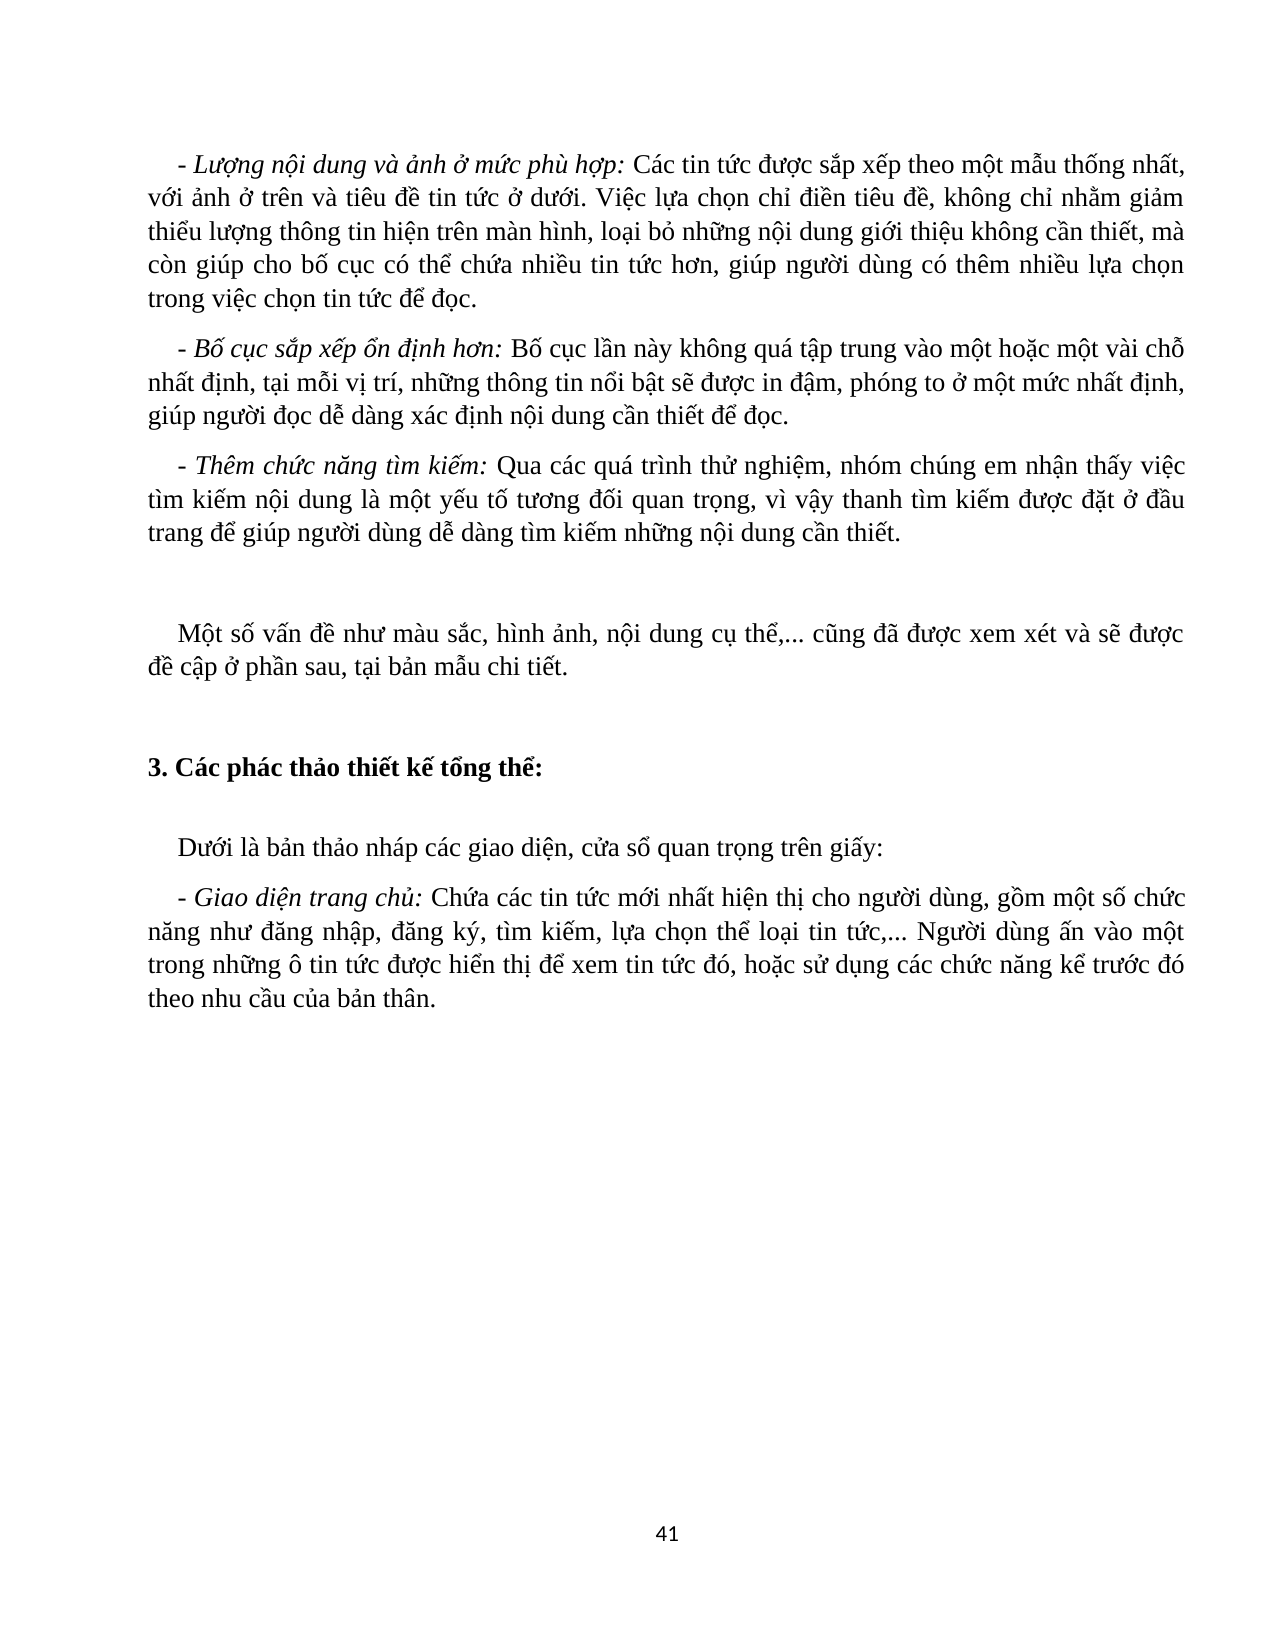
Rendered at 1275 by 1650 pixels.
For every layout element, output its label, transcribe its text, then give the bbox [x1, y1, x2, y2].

text - Thêm chức năng tìm kiếm: Qua các quá trình thử nghiệm, nhóm chúng em nhận thấy việc tìm kiếm nội dung là một yếu tố tương đối quan trọng, vì vậy thanh tìm kiếm được đặt ở đầu trang để giúp người dùng dễ dàng tìm kiếm những nội dung cần thiết. [148, 449, 1186, 548]
text Dưới là bản thảo nháp các giao diện, cửa sổ quan trọng trên giấy: [148, 831, 1186, 862]
subtitle 3. Các phác thảo thiết kế tổng thể: [148, 751, 1186, 782]
text Một số vấn đề như màu sắc, hình ảnh, nội dung cụ thể,... cũng đã được xem xét và sẽ được đề cập ở phần sau, tại bản mẫu chi tiết. [148, 617, 1186, 682]
text - Giao diện trang chủ: Chứa các tin tức mới nhất hiện thị cho người dùng, gồm một số chức năng như đăng nhập, đăng ký, tìm kiếm, lựa chọn thể loại tin tức,... Người dùng ấn vào một trong những ô tin tức được hiển thị để xem tin tức đó, hoặc sử dụng các chức năng kể trước đó theo nhu cầu của bản thân. [148, 881, 1186, 1013]
text - Lượng nội dung và ảnh ở mức phù hợp: Các tin tức được sắp xếp theo một mẫu thống nhất, với ảnh ở trên và tiêu đề tin tức ở dưới. Việc lựa chọn chỉ điền tiêu đề, không chỉ nhằm giảm thiểu lượng thông tin hiện trên màn hình, loại bỏ những nội dung giới thiệu không cần thiết, mà còn giúp cho bố cục có thể chứa nhiều tin tức hơn, giúp người dùng có thêm nhiều lựa chọn trong việc chọn tin tức để đọc. [148, 148, 1186, 313]
text - Bố cục sắp xếp ổn định hơn: Bố cục lần này không quá tập trung vào một hoặc một vài chỗ nhất định, tại mỗi vị trí, những thông tin nổi bật sẽ được in đậm, phóng to ở một mức nhất định, giúp người đọc dễ dàng xác định nội dung cần thiết để đọc. [148, 332, 1186, 430]
